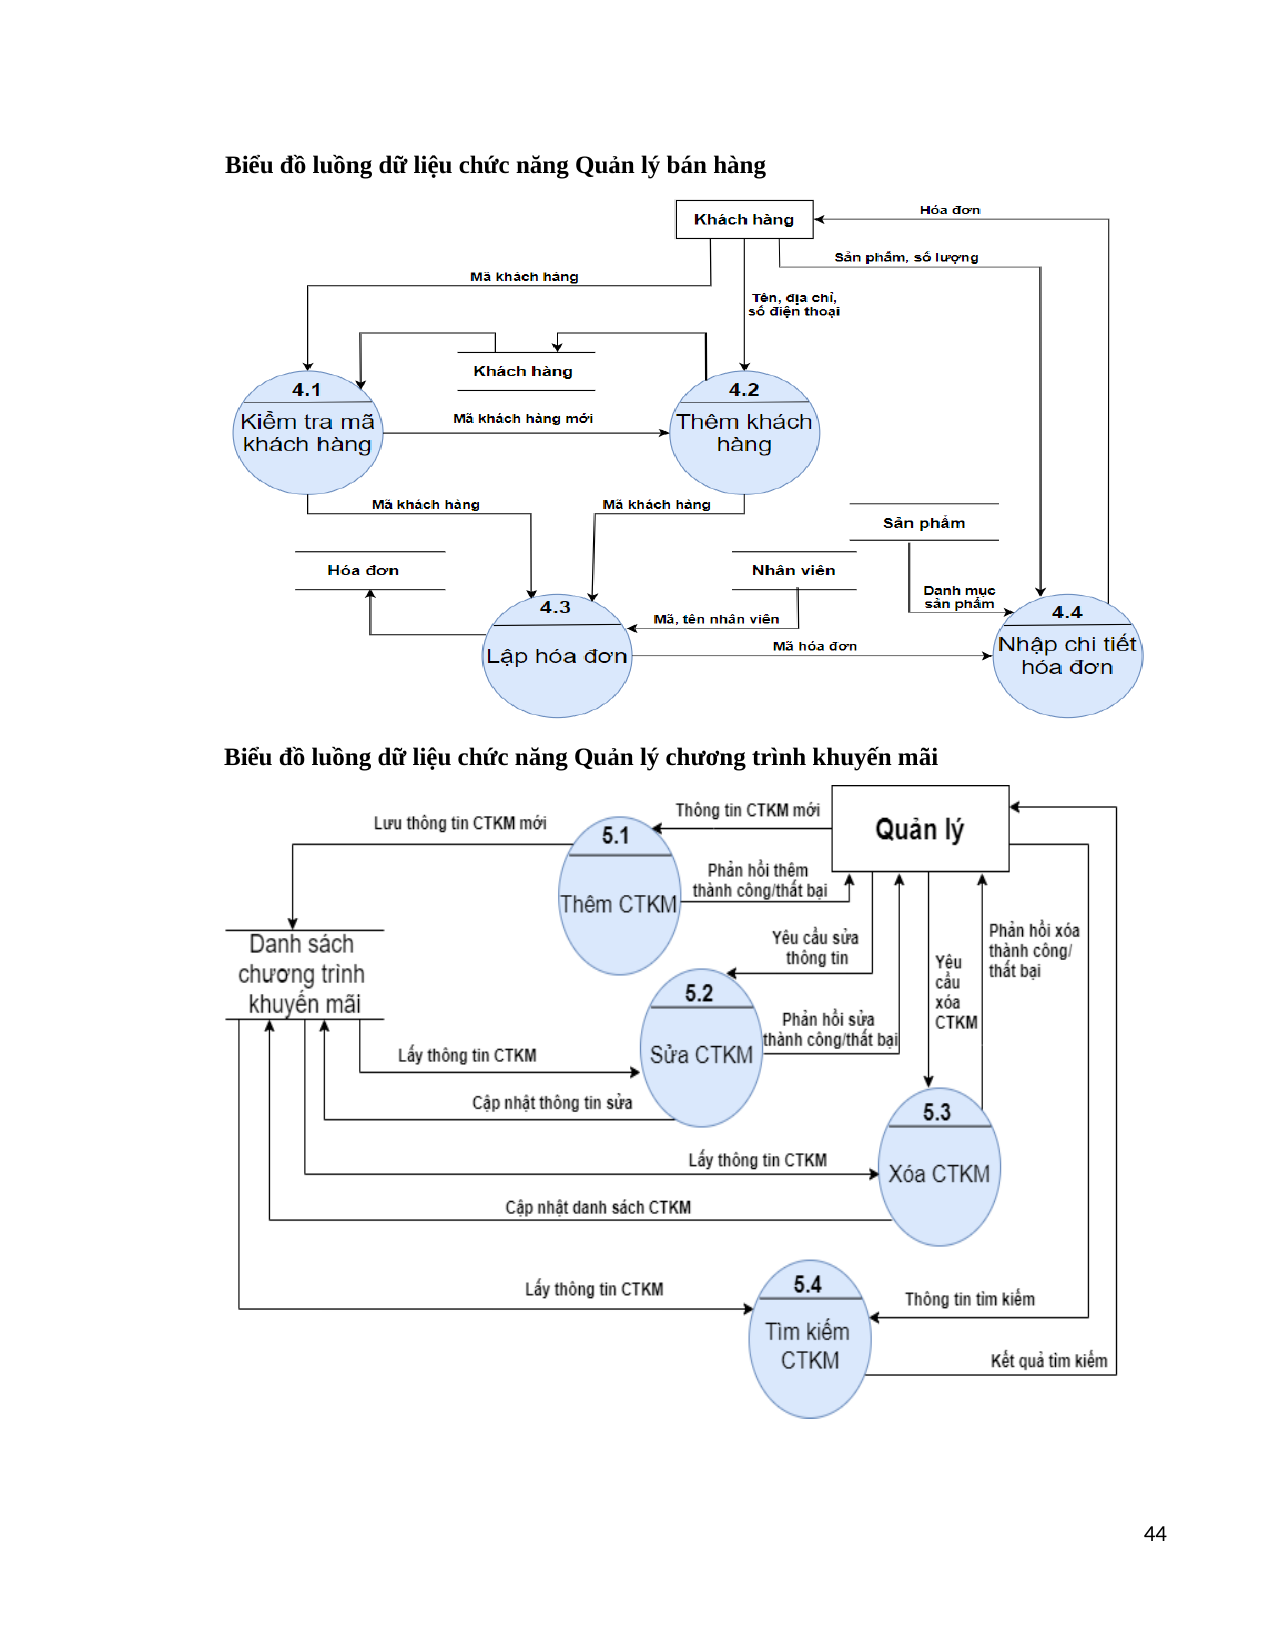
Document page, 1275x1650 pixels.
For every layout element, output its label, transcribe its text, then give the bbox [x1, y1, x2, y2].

list Biểu đồ luồng dữ liệu chức năng Quản lý bán hàng [225, 150, 1167, 179]
picture [225, 193, 1148, 729]
list Biểu đồ luồng dữ liệu chức năng Quản lý chương trình khuyến mãi [224, 742, 1167, 771]
picture [225, 785, 1127, 1419]
